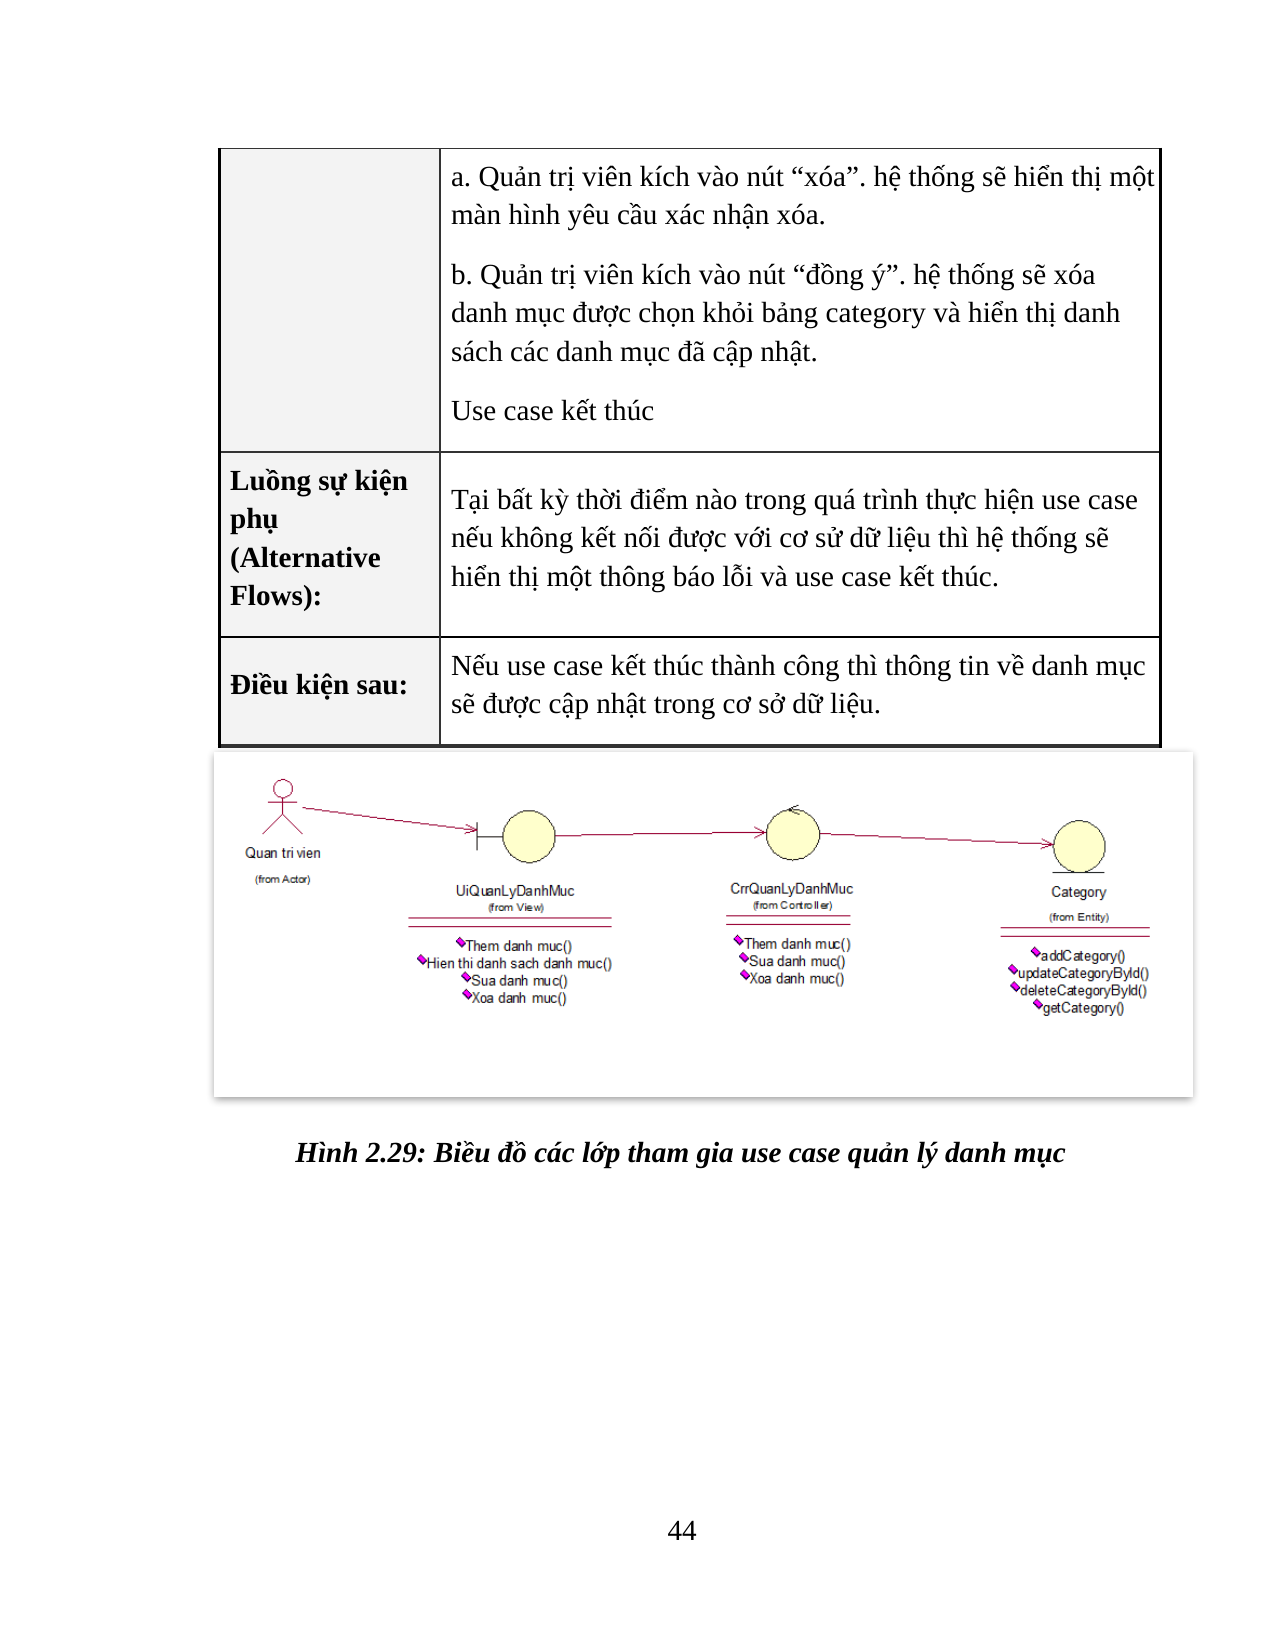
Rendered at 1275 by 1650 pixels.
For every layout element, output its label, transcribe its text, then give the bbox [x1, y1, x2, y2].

table_cell Luồng sự kiện phụ (Alternative Flows): [221, 453, 439, 636]
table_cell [441, 149, 1159, 451]
picture [229, 766, 1179, 1083]
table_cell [221, 149, 439, 451]
table_cell Nếu use case kết thúc thành công thì thông tin về danh mục sẽ được cập nhật trong cơ sở dữ liệu. [441, 638, 1159, 744]
table_cell Điều kiện sau: [221, 638, 439, 744]
table_cell Tại bất kỳ thời điểm nào trong quá trình thực hiện use case nếu không kết nối được với cơ sử dữ liệu thì hệ thống sẽ hiển thị một thông báo lỗi và use case kết thúc. [441, 453, 1159, 636]
